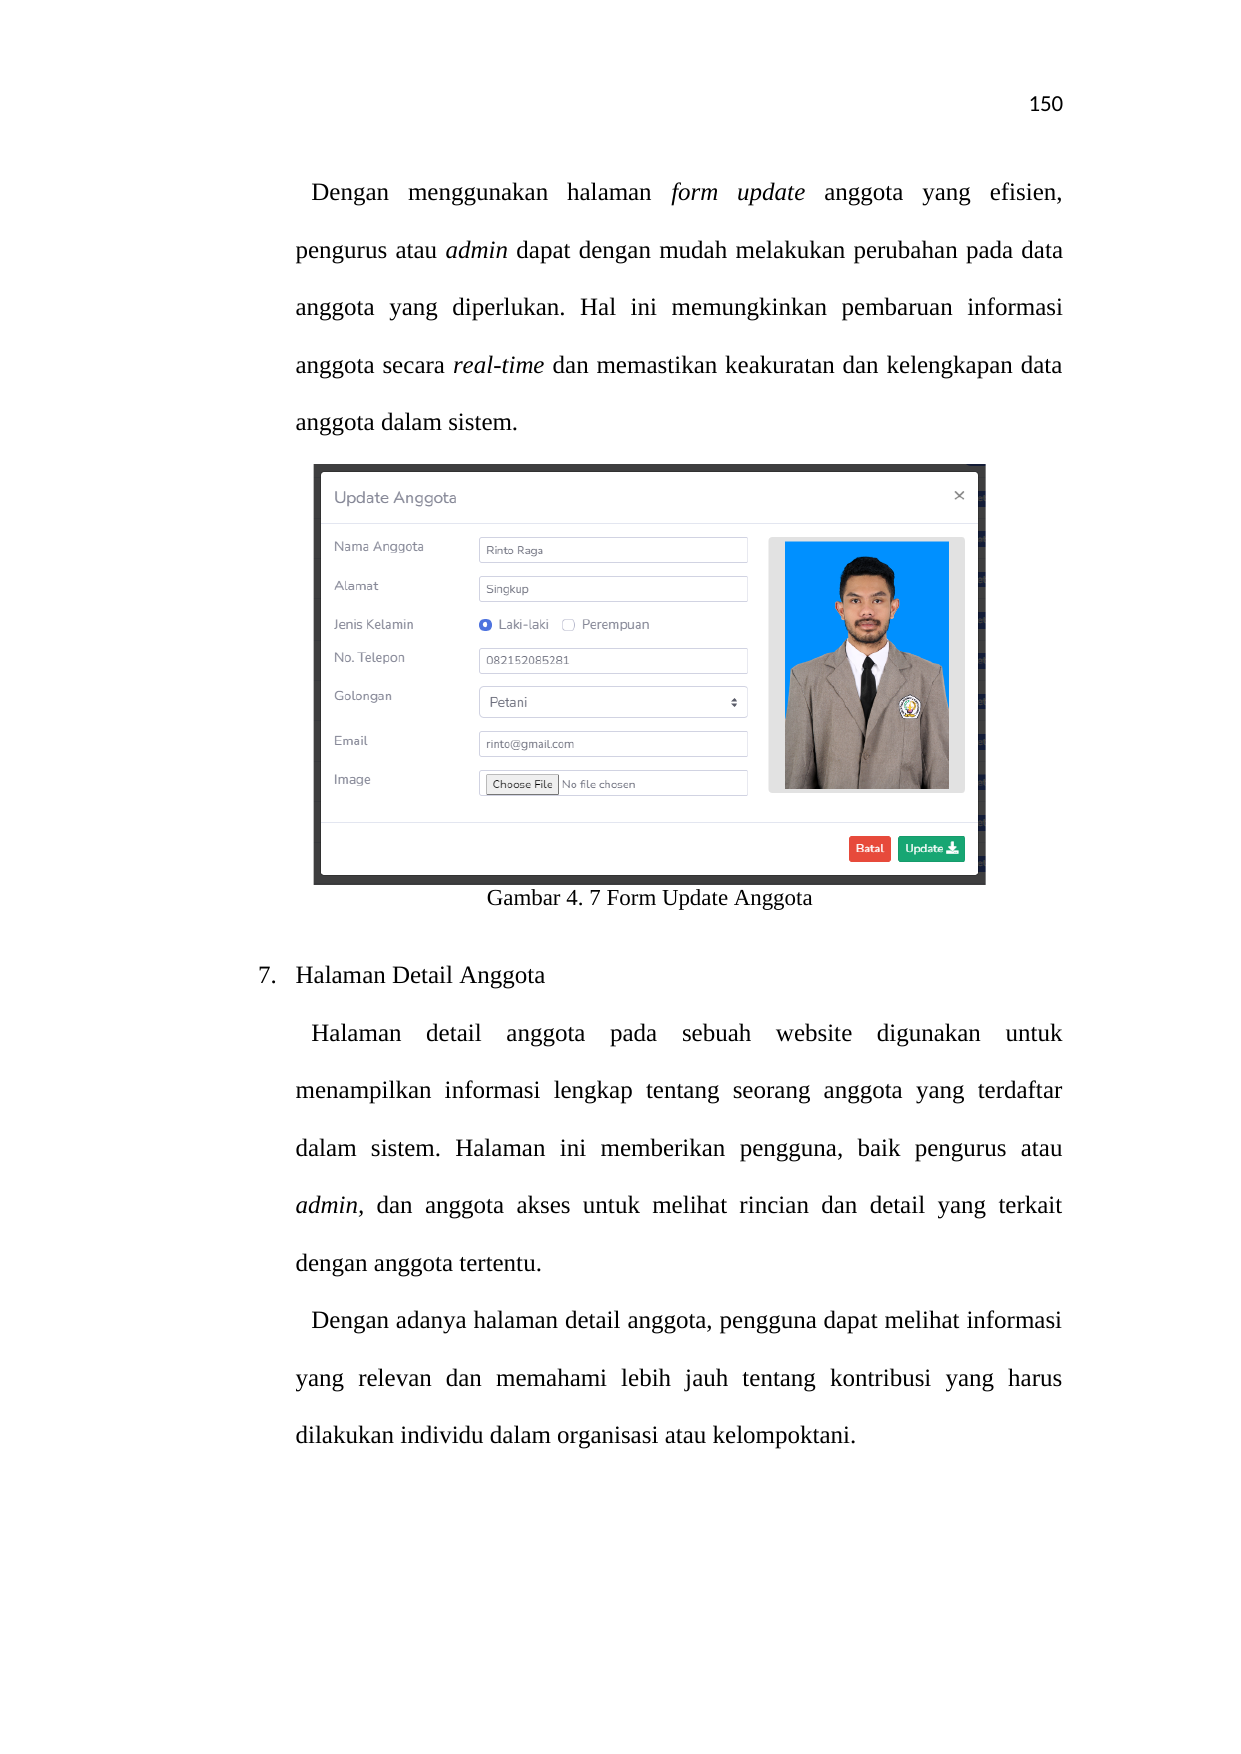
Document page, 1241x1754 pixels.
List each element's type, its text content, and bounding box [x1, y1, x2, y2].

list Halaman detail anggota pada sebuah website digunakan untuk menampilkan informasi lengkap tentang seorang anggota yang terdaftar dalam sistem. Halaman ini memberikan pengguna, baik pengurus atau admin, dan anggota akses untuk melihat rincian dan detail yang terkait dengan anggota tertentu. [295, 1018, 1063, 1277]
list Halaman Detail Anggota [258, 960, 1063, 989]
list Dengan adanya halaman detail anggota, pengguna dapat melihat informasi yang relevan dan memahami lebih jauh tentang kontribusi yang harus dilakukan individu dalam organisasi atau kelompoktani. [295, 1305, 1063, 1449]
list Dengan menggunakan halaman form update anggota yang efisien, pengurus atau admin dapat dengan mudah melakukan perubahan pada data anggota yang diperlukan. Hal ini memungkinkan pembaruan informasi anggota secara real-time dan memastikan keakuratan dan kelengkapan data anggota dalam sistem. [295, 177, 1063, 436]
picture [313, 464, 986, 885]
text Gambar 4. 7 Form Update Anggota [236, 884, 1063, 911]
